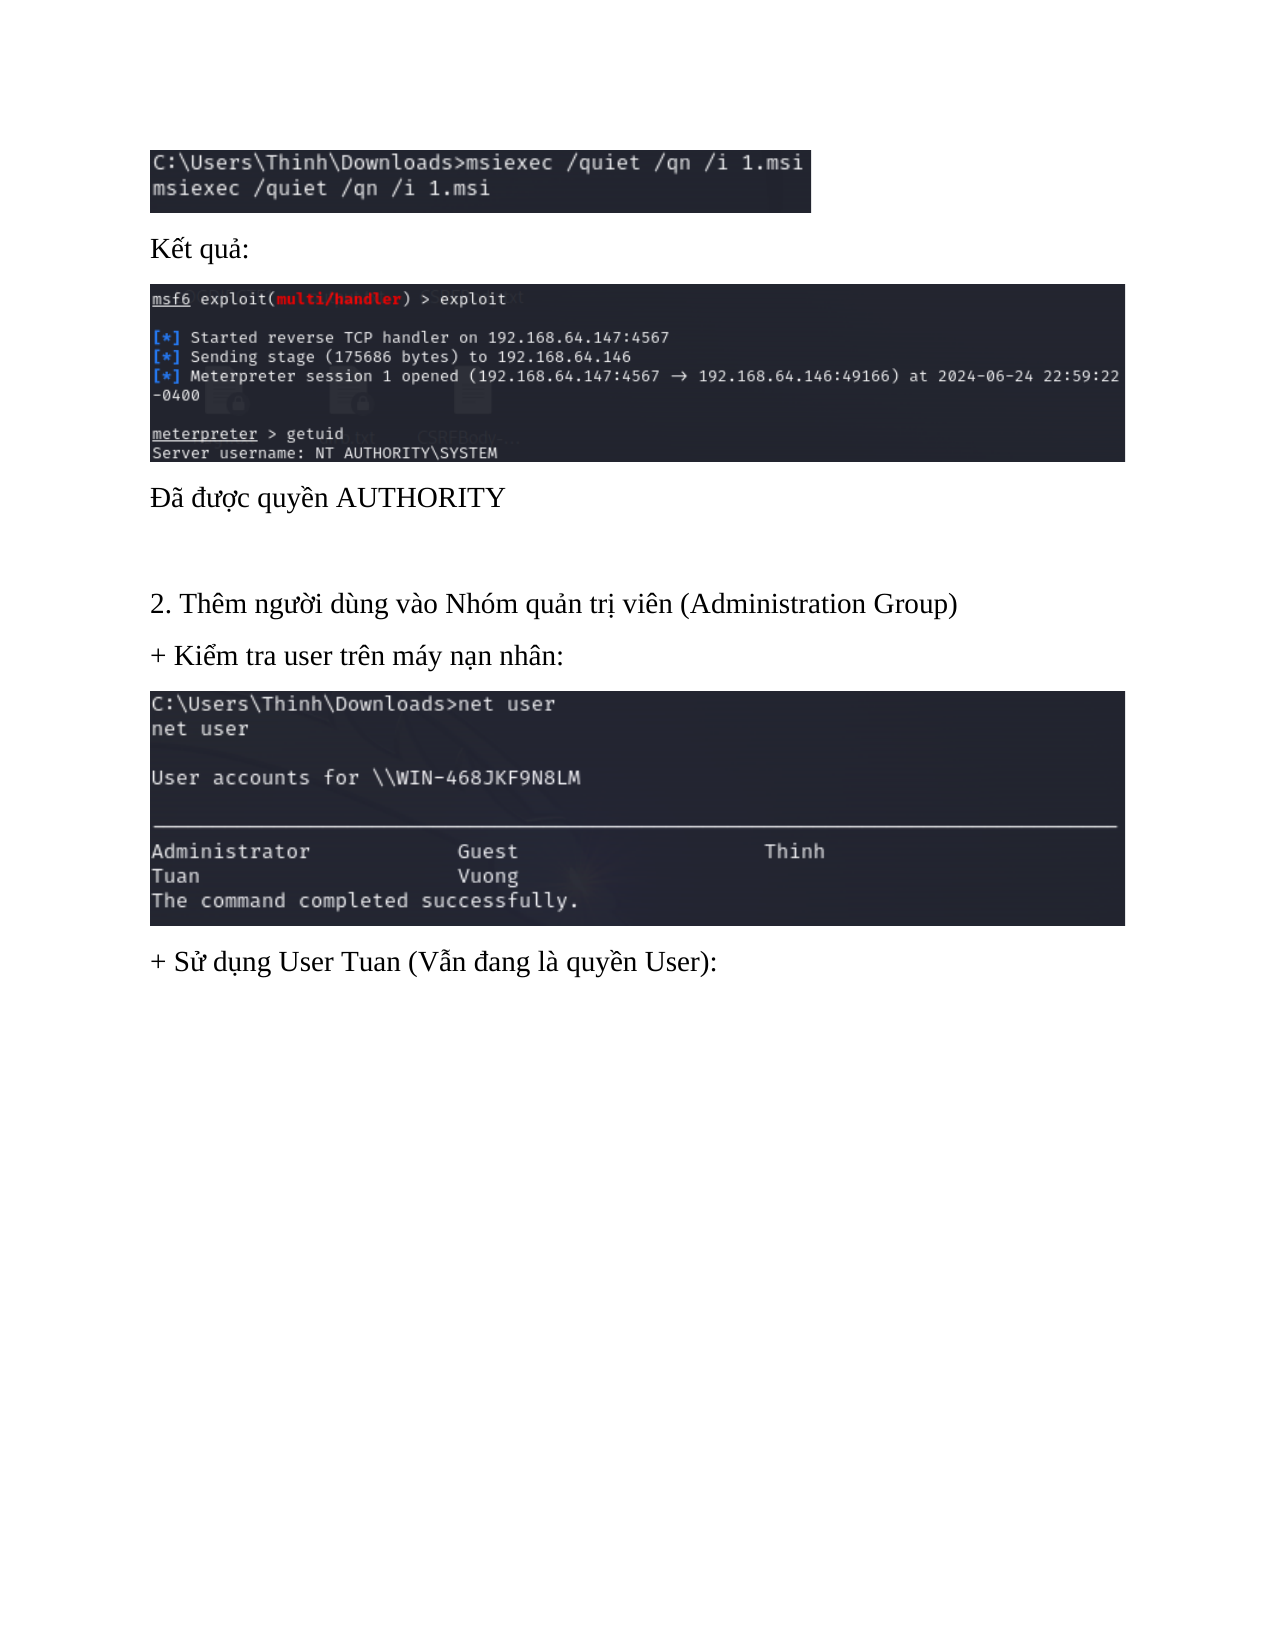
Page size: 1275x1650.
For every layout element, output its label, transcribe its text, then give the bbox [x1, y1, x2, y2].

text Đã được quyền AUTHORITY [150, 480, 1125, 514]
text 2. Thêm người dùng vào Nhóm quản trị viên (Administration Group) [150, 586, 1125, 619]
picture [150, 691, 1125, 926]
picture [150, 150, 812, 213]
text + Kiểm tra user trên máy nạn nhân: [150, 638, 1125, 672]
picture [150, 284, 1125, 462]
text + Sử dụng User Tuan (Vẫn đang là quyền User): [150, 944, 1125, 978]
text Kết quả: [150, 231, 1125, 265]
